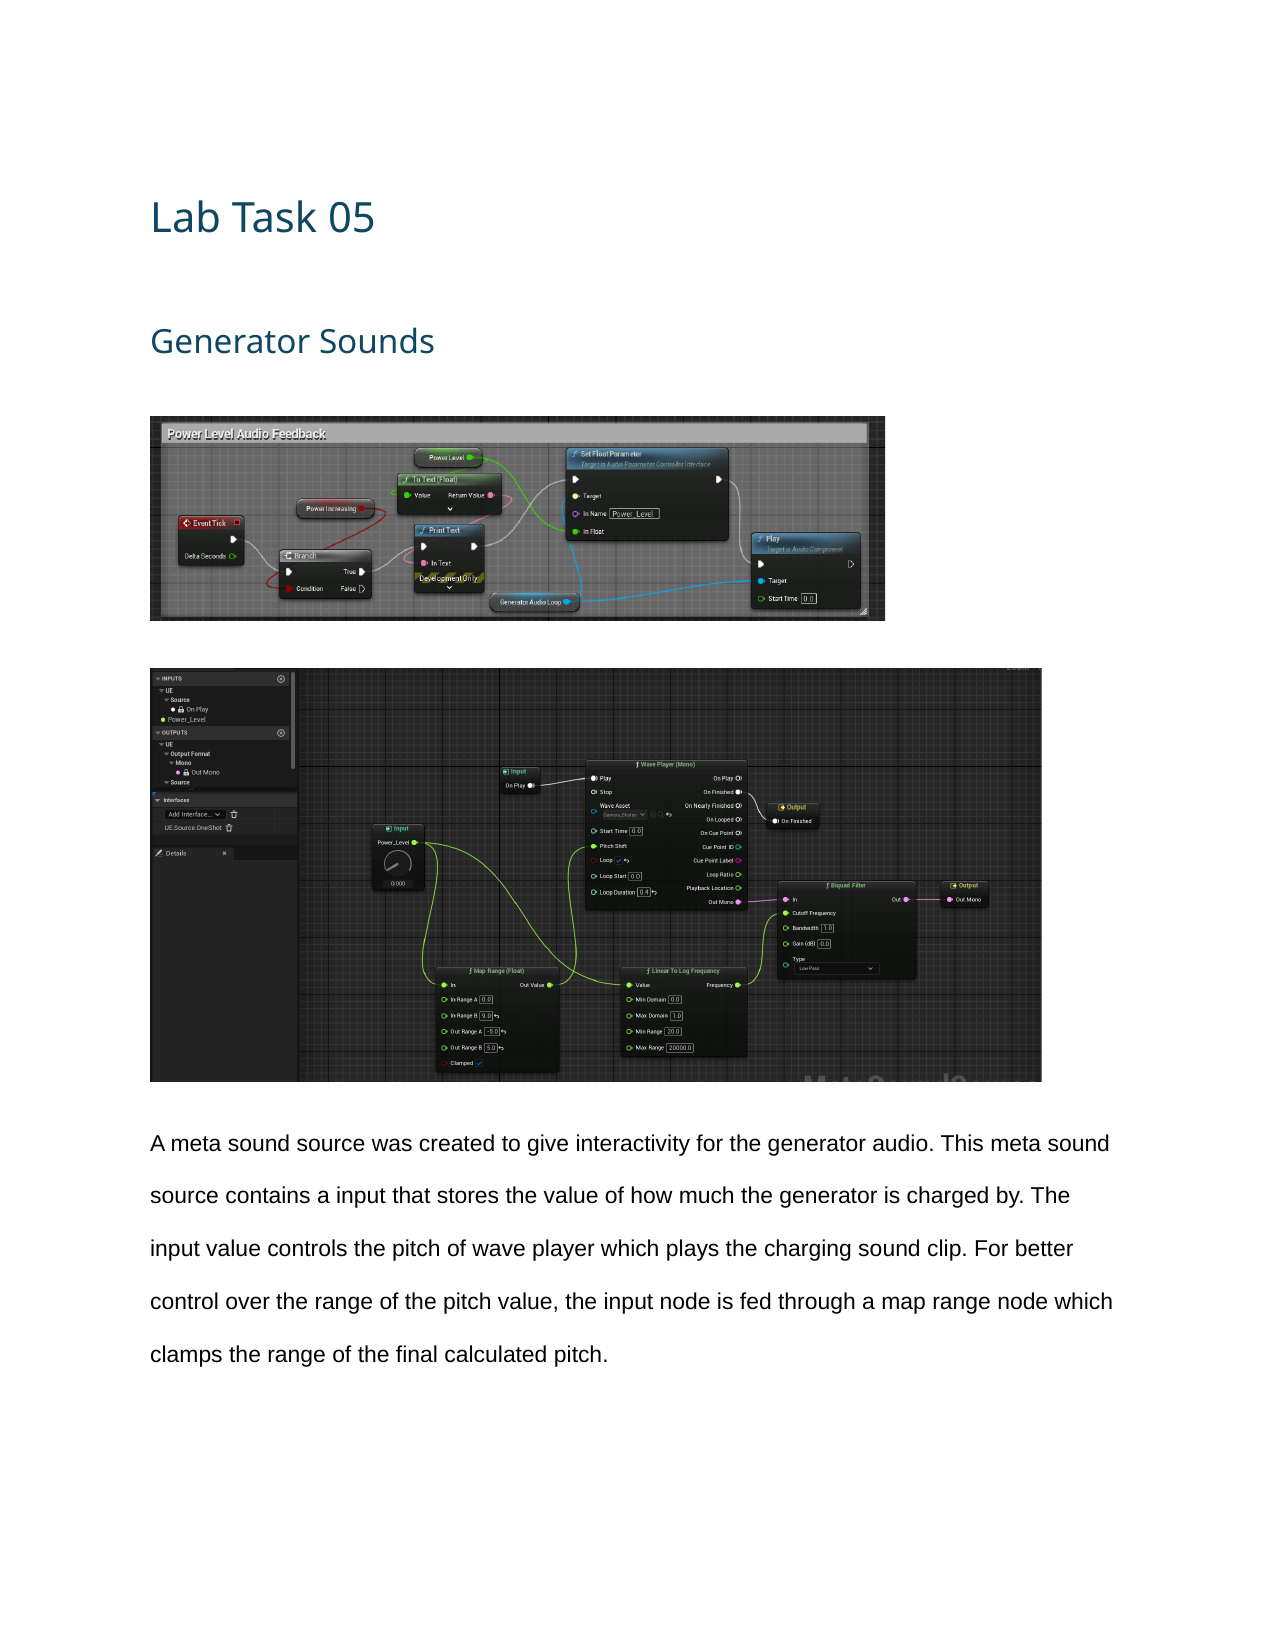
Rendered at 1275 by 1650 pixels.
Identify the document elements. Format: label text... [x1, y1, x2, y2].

picture [150, 668, 1042, 1082]
picture [150, 416, 886, 621]
subtitle Generator Sounds [150, 318, 1125, 363]
subtitle Lab Task 05 [150, 187, 1125, 244]
text A meta sound source was created to give interactivity for the generator audio. This meta sound source contains a input that stores the value of how much the generator is charged by. The input value controls the pitch of wave player which plays the charging sound clip. For better control over the range of the pitch value, the input node is fed through a map range node which clamps the range of the final calculated pitch. [150, 1130, 1125, 1367]
